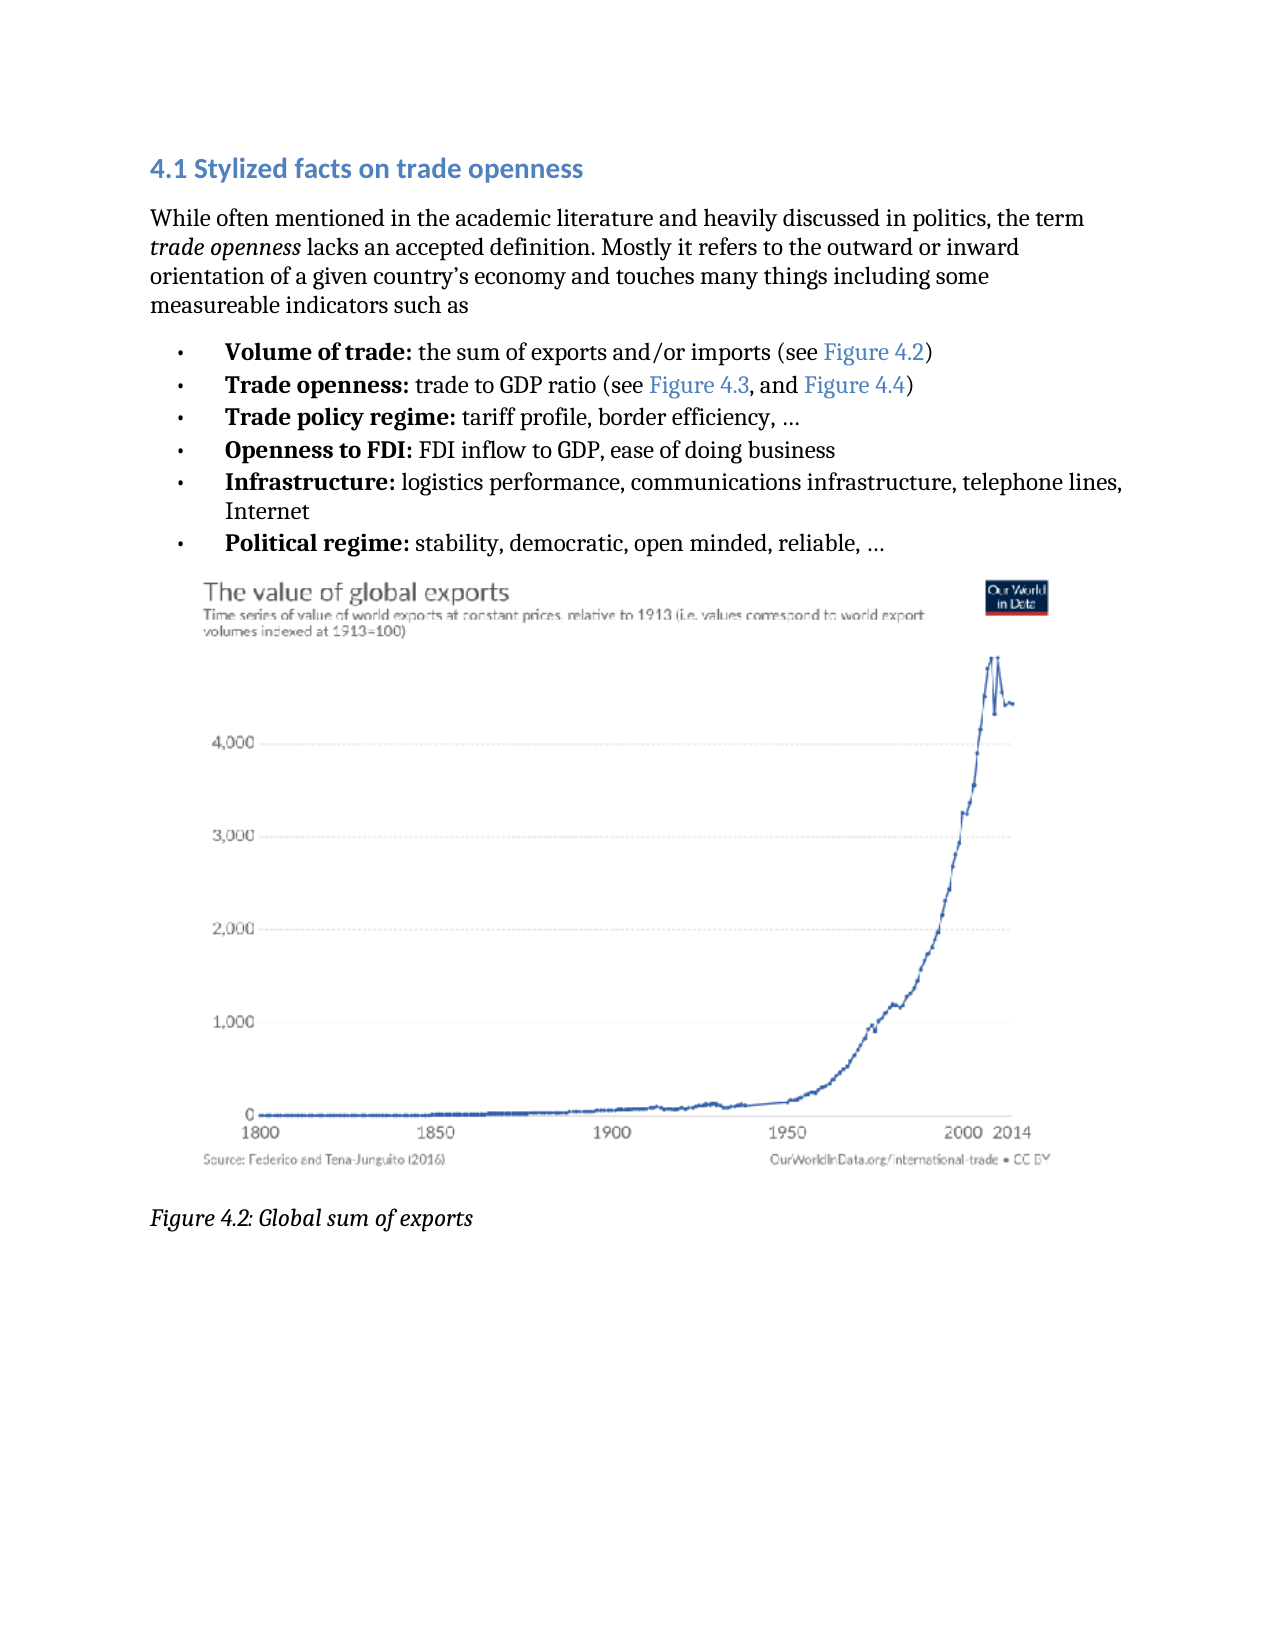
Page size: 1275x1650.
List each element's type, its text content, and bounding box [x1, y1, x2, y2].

table_header Figure 4.2: Global sum of exports [139, 562, 1114, 1245]
picture [188, 565, 1064, 1183]
list Openness to FDI: FDI inflow to GDP, ease of doing business [175, 436, 1125, 464]
list Volume of trade: the sum of exports and/or imports (see Figure 4.2) [175, 338, 1125, 367]
list Trade openness: trade to GDP ratio (see Figure 4.3, and Figure 4.4) [175, 371, 1125, 399]
list Trade policy regime: tariff profile, border efficiency, … [175, 403, 1125, 432]
list Infrastructure: logistics performance, communications infrastructure, telephone lines, Internet [175, 468, 1125, 526]
subtitle 4.1 Stylized facts on trade openness [150, 150, 1125, 186]
list Political regime: stability, democratic, open minded, reliable, … [175, 529, 1125, 558]
text While often mentioned in the academic literature and heavily discussed in politics, the term trade openness lacks an accepted definition. Mostly it refers to the outward or inward orientation of a given country’s economy and touches many things including some measureable indicators such as [150, 204, 1125, 319]
